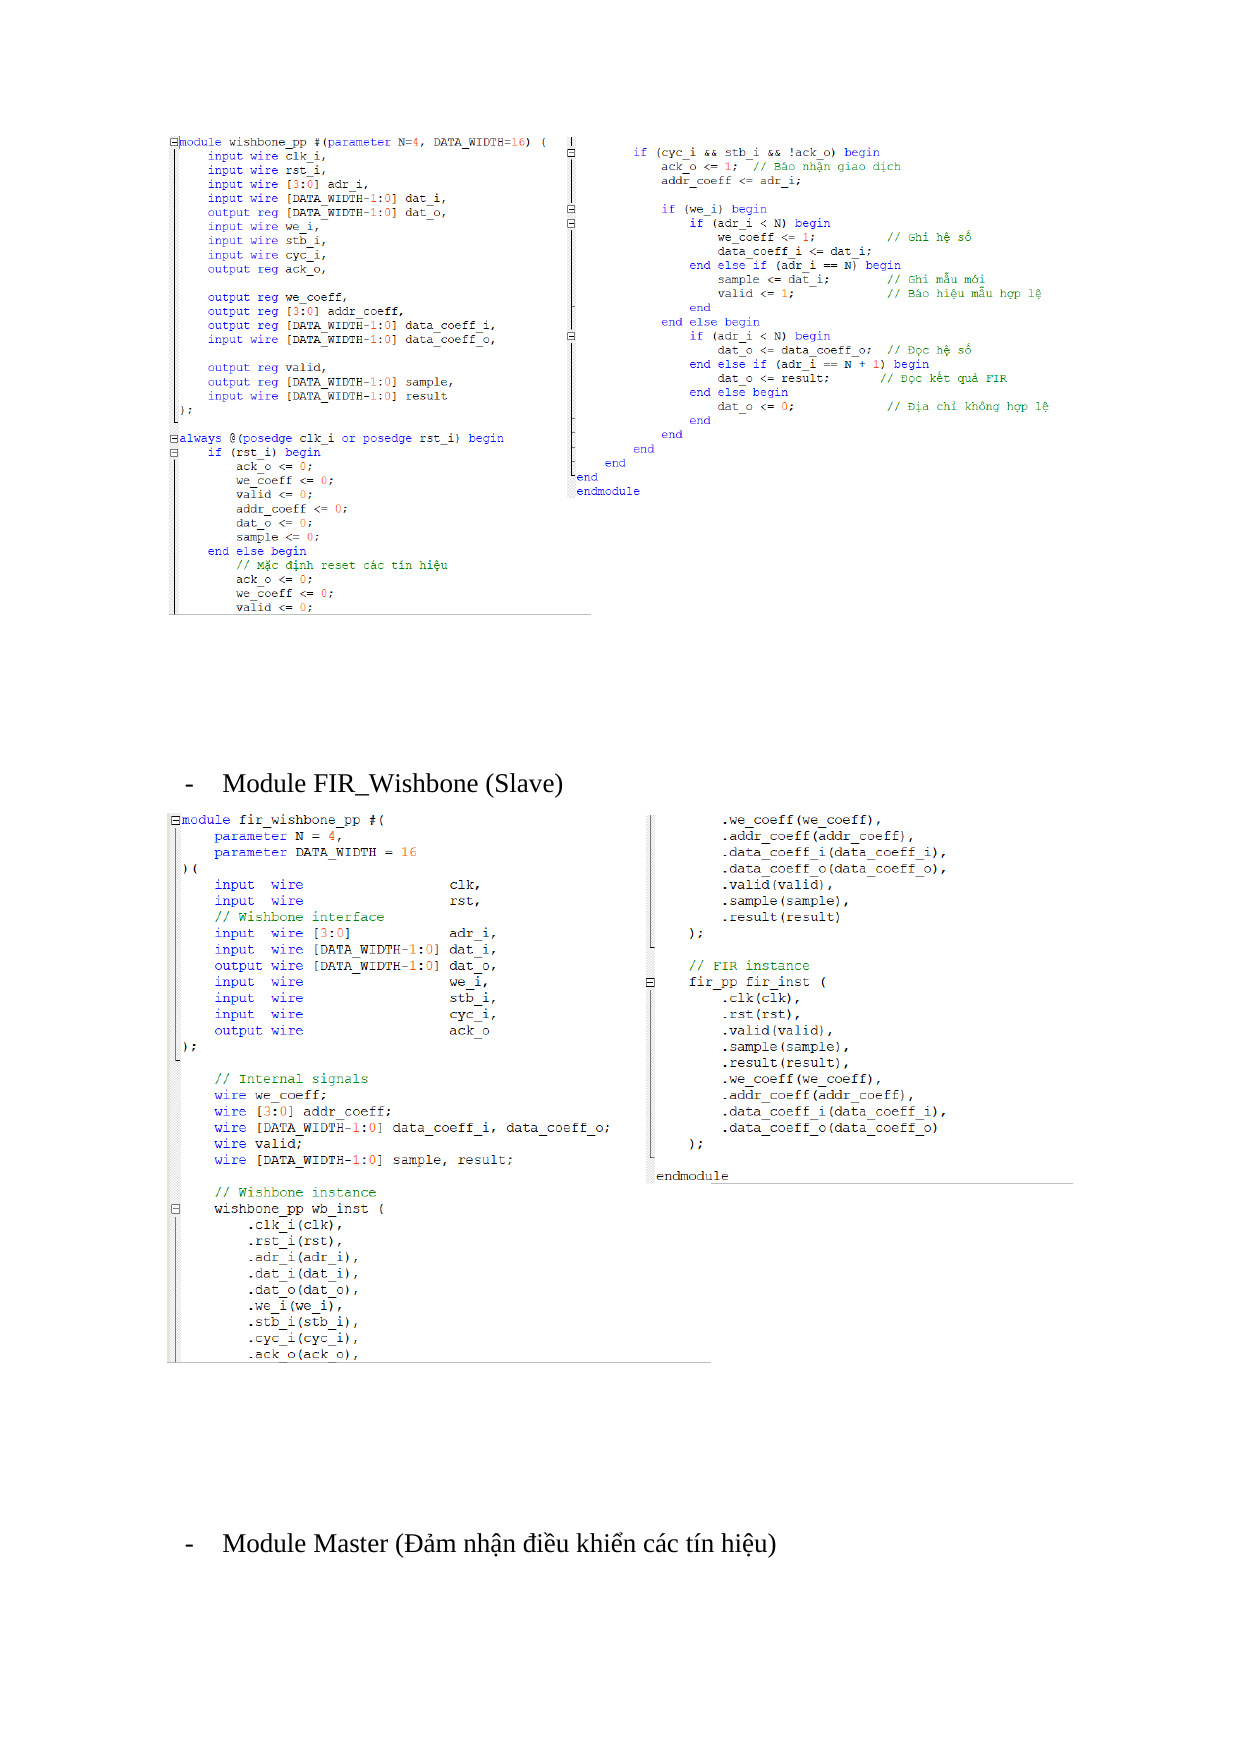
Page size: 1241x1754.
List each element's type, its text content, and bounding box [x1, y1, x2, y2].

list Module Master (Đảm nhận điều khiển các tín hiệu) [184, 1528, 1093, 1559]
picture [168, 136, 1072, 615]
picture [167, 813, 1074, 1375]
list Module FIR_Wishbone (Slave) [184, 767, 1093, 798]
